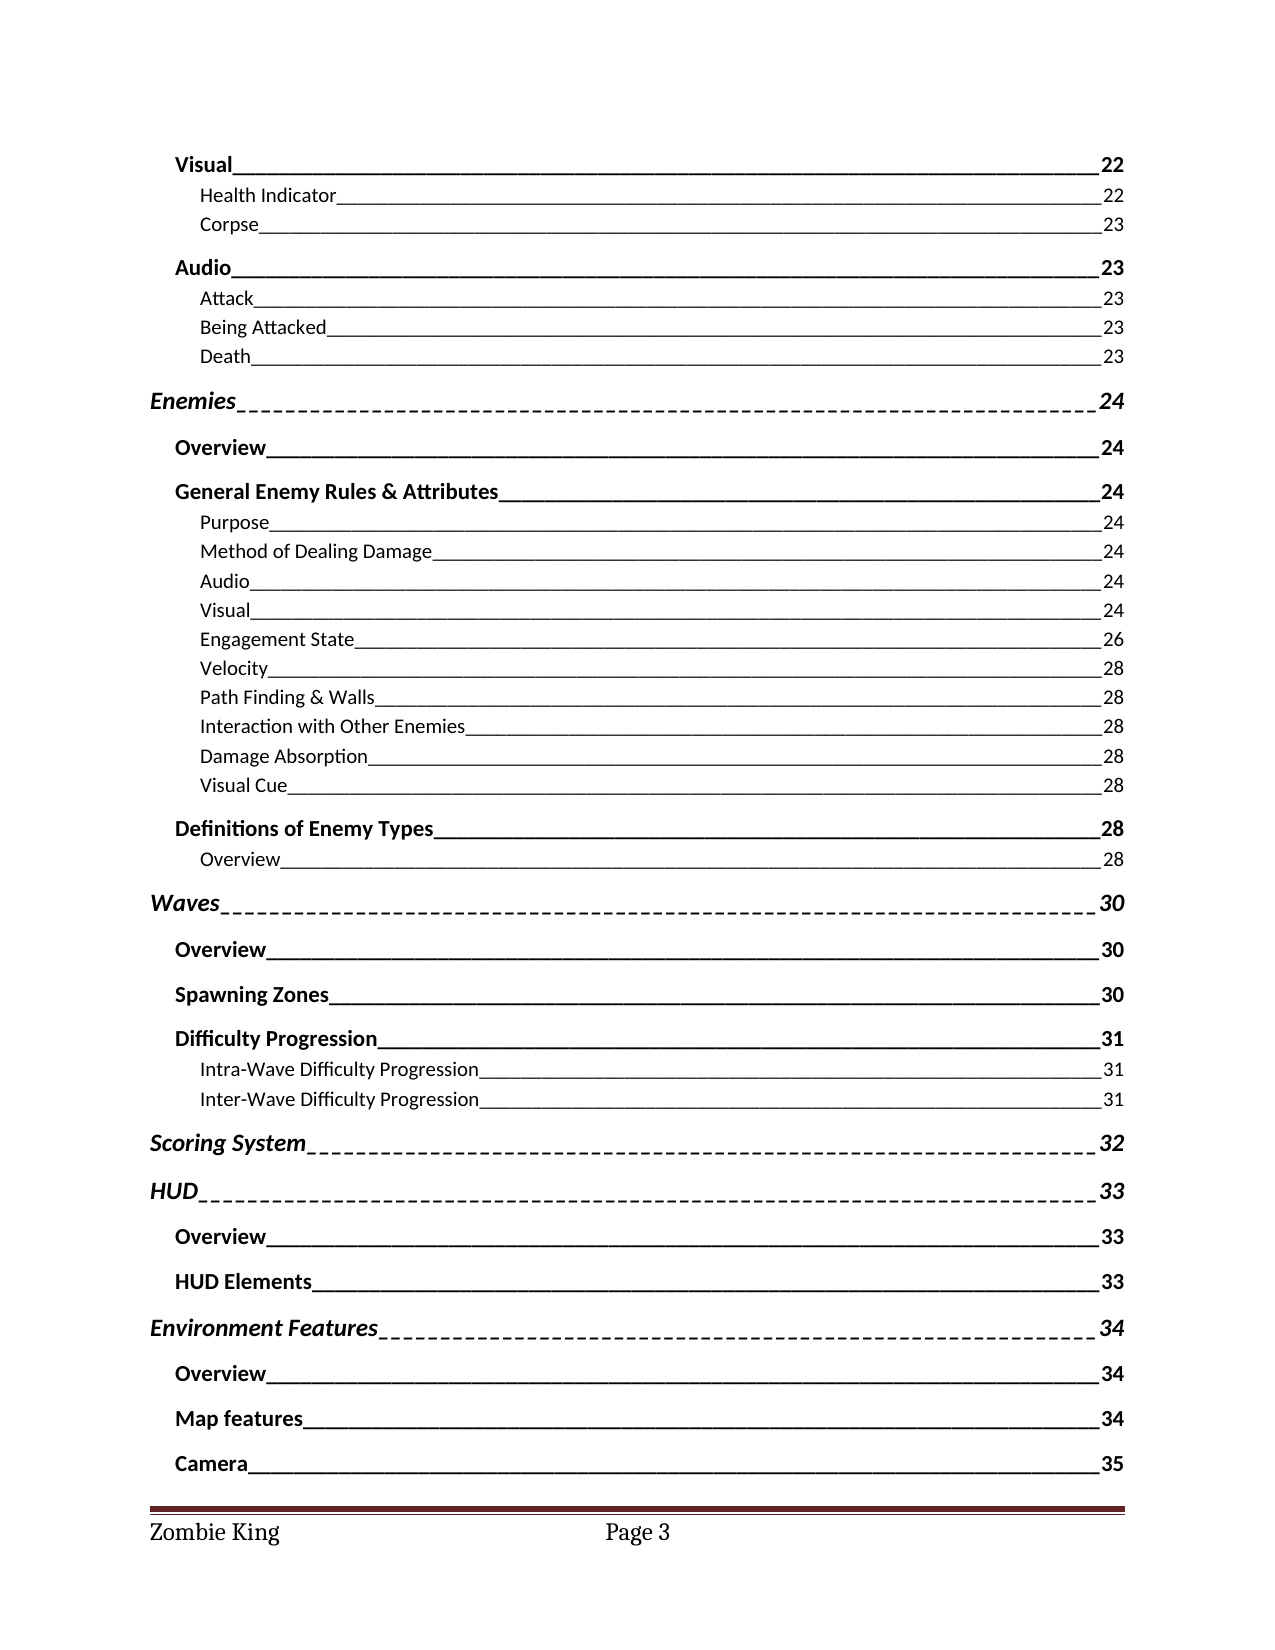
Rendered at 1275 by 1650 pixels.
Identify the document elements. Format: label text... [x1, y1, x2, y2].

text Waves 30 [150, 888, 1125, 918]
text Being Attacked 23 [200, 314, 1125, 340]
text Velocity 28 [200, 655, 1125, 681]
text Corpse 23 [200, 211, 1125, 237]
text Method of Dealing Damage 24 [200, 539, 1125, 564]
text Environment Features 34 [150, 1312, 1125, 1342]
text Overview 30 [175, 935, 1125, 963]
text Spawning Zones 30 [175, 980, 1125, 1008]
text Death 23 [200, 343, 1125, 369]
text Overview 28 [200, 846, 1125, 871]
text Overview 34 [175, 1359, 1125, 1387]
text Scoring System 32 [150, 1127, 1125, 1158]
text Inter-Wave Difficulty Progression 31 [200, 1086, 1125, 1111]
text Interaction with Other Enemies 28 [200, 714, 1125, 739]
text Overview 24 [175, 433, 1125, 461]
text Overview 33 [175, 1222, 1125, 1251]
text Visual 22 [175, 150, 1125, 178]
text Health Indicator 22 [200, 182, 1125, 208]
text Visual 24 [200, 597, 1125, 622]
text Purpose 24 [200, 509, 1125, 535]
text HUD Elements 33 [175, 1267, 1125, 1295]
text Damage Absorption 28 [200, 743, 1125, 768]
text Difficulty Progression 31 [175, 1024, 1125, 1052]
text Camera 35 [175, 1449, 1125, 1477]
text Path Finding & Walls 28 [200, 684, 1125, 710]
text Audio 23 [175, 253, 1125, 281]
text Intra-Wave Difficulty Progression 31 [200, 1057, 1125, 1082]
text Enemies 24 [150, 385, 1125, 416]
text HUD 33 [150, 1175, 1125, 1206]
text General Enemy Rules & Attributes 24 [175, 477, 1125, 505]
text Visual Cue 28 [200, 772, 1125, 797]
text Map features 34 [175, 1404, 1125, 1432]
text Attack 23 [200, 285, 1125, 311]
text Engagement State 26 [200, 626, 1125, 652]
text Audio 24 [200, 568, 1125, 593]
text Definitions of Enemy Types 28 [175, 814, 1125, 842]
